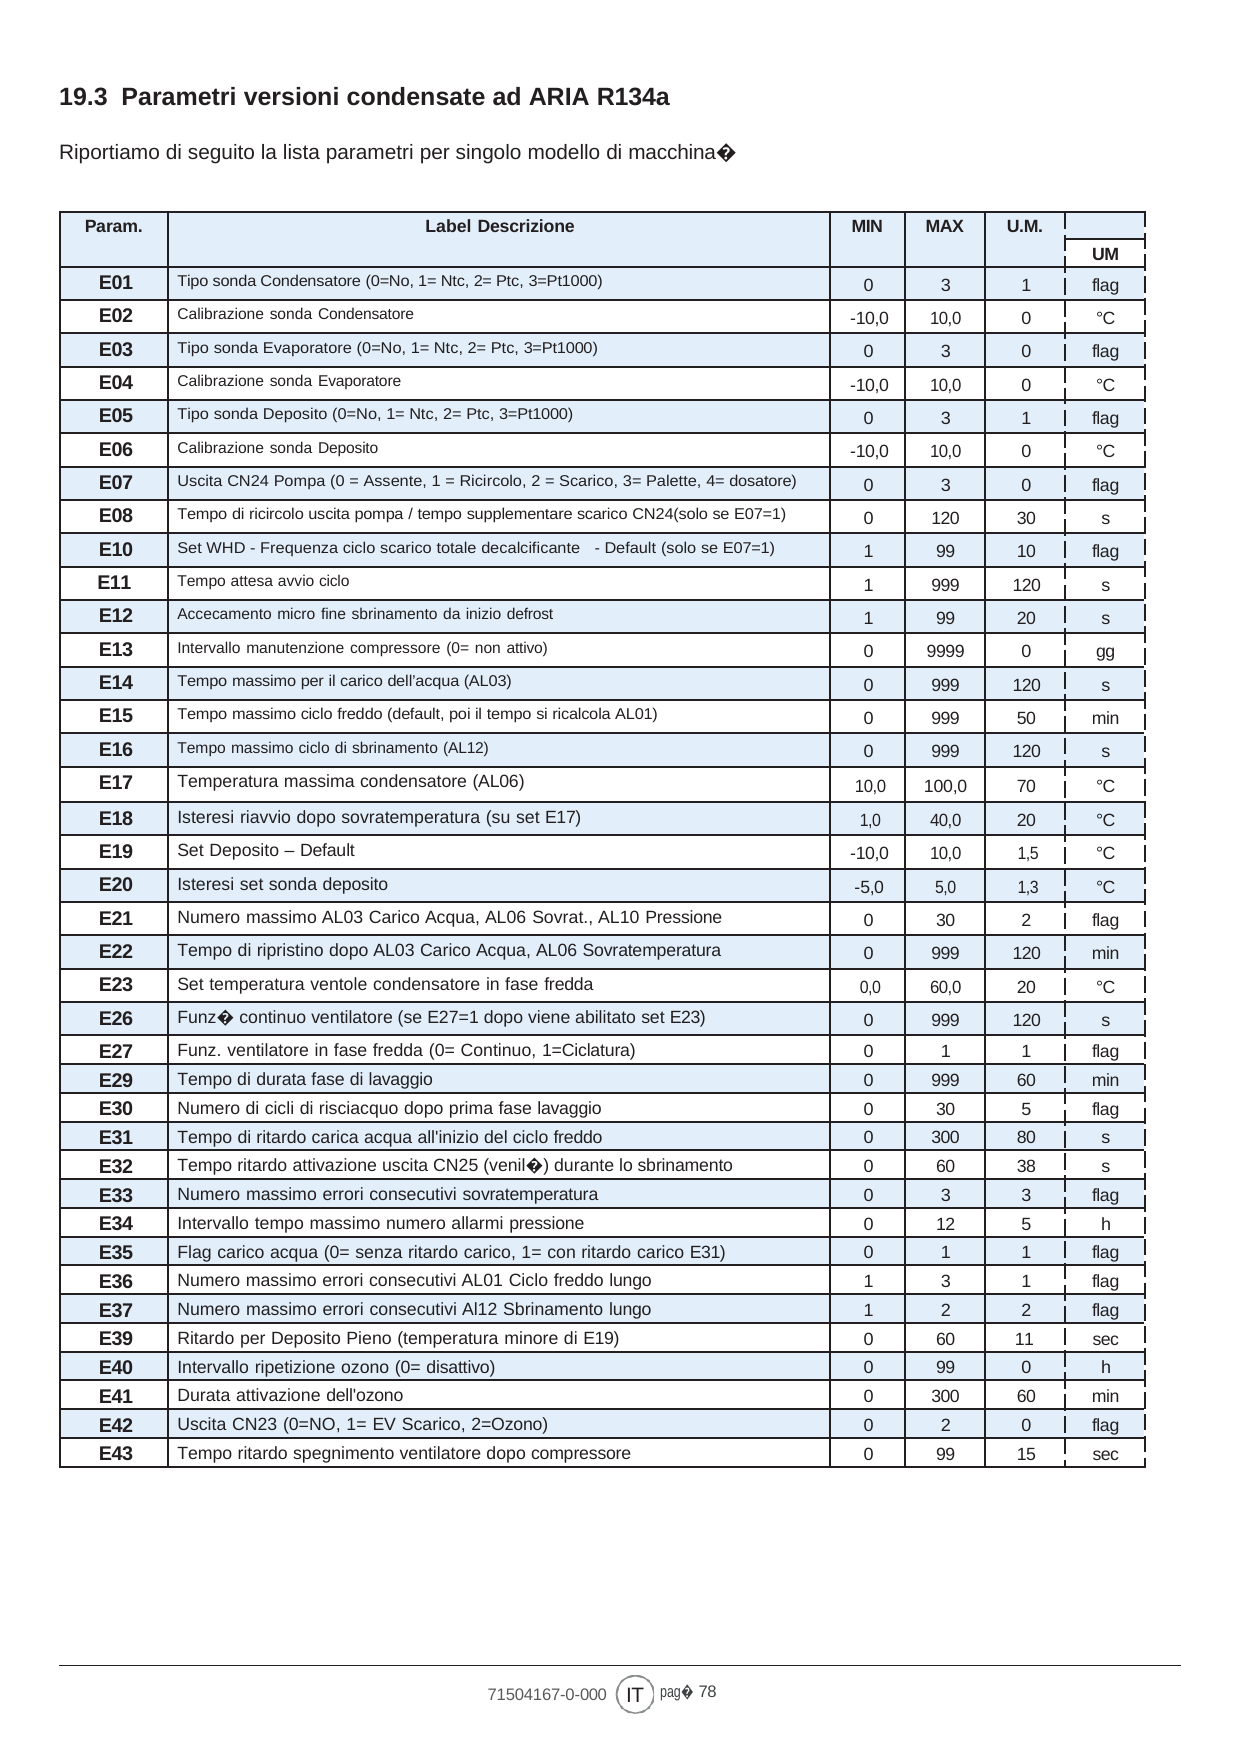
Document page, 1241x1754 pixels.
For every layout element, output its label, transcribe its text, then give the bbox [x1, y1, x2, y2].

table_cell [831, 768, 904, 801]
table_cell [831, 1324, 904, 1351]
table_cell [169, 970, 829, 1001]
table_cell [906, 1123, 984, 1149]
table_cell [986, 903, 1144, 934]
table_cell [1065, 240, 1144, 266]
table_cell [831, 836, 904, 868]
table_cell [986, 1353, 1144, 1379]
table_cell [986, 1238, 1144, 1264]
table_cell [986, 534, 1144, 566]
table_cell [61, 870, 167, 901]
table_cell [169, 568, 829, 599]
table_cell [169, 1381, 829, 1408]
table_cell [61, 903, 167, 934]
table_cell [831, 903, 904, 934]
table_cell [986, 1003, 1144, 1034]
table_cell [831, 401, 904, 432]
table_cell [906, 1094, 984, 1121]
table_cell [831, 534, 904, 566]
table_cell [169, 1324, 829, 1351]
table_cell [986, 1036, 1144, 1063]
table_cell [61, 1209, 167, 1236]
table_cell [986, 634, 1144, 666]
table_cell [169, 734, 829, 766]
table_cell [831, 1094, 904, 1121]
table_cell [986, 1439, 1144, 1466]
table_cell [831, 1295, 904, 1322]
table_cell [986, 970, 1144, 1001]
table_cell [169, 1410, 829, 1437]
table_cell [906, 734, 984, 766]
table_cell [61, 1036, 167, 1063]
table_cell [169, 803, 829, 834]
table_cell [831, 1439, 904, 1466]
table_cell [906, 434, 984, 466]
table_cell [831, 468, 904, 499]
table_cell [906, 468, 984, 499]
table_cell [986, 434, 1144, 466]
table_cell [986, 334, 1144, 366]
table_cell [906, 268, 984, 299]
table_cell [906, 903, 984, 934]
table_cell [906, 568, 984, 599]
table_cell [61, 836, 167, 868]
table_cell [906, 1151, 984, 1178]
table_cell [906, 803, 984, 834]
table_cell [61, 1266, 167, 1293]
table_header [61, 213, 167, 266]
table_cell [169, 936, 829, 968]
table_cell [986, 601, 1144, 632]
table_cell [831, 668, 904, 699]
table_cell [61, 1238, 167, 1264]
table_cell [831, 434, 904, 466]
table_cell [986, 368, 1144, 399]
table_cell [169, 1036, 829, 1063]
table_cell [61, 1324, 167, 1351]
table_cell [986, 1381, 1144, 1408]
picture [615, 1675, 655, 1714]
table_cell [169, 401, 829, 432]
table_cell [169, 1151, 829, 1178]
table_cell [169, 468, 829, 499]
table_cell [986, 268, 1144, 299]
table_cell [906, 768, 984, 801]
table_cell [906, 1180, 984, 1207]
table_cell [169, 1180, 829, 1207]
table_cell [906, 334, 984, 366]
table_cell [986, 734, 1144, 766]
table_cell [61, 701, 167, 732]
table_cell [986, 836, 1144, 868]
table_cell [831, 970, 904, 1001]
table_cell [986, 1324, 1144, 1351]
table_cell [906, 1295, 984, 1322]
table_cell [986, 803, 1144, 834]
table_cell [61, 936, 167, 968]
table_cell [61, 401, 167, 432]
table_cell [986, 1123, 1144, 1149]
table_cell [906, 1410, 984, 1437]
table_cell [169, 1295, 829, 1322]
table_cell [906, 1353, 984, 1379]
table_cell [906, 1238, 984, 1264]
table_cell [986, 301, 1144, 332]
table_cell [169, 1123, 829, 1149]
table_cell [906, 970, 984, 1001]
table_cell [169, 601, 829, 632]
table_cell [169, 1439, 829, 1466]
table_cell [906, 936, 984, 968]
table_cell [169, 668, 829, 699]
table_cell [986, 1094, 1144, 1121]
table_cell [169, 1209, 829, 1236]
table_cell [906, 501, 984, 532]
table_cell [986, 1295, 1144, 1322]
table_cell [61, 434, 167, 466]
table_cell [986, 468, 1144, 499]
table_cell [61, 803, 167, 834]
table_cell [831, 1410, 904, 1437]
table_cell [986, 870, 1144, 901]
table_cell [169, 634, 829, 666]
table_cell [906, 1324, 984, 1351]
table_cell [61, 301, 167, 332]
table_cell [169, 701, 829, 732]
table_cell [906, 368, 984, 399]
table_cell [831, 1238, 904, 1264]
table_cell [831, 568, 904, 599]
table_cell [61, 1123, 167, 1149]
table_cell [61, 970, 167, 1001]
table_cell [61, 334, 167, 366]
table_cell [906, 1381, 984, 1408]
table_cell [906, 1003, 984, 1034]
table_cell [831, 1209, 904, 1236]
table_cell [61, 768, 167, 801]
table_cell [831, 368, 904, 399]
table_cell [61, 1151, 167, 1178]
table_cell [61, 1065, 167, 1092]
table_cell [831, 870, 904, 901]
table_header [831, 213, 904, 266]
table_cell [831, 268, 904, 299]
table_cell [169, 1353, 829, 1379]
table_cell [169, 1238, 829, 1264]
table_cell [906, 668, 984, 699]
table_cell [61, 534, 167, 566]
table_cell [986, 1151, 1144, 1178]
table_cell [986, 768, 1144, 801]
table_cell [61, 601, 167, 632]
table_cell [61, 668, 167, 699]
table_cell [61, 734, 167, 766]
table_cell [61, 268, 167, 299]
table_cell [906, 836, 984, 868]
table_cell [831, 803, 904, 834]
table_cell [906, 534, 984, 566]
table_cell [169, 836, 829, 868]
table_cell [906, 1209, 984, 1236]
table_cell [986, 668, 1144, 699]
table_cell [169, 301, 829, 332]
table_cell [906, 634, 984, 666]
list Parametri versioni condensate ad ARIA R134a [59, 81, 1203, 110]
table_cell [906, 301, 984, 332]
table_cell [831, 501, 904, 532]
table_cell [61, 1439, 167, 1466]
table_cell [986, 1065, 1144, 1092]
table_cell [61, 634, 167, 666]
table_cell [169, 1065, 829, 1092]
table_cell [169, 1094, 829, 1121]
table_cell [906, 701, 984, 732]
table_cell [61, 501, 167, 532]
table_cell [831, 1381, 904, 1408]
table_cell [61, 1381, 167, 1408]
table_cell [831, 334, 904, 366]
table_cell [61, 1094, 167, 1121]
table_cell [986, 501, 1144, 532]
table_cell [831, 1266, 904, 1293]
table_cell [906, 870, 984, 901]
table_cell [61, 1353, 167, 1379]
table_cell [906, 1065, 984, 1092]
text Riportiamo di seguito la lista parametri per singolo modello di macchina� [59, 139, 1203, 163]
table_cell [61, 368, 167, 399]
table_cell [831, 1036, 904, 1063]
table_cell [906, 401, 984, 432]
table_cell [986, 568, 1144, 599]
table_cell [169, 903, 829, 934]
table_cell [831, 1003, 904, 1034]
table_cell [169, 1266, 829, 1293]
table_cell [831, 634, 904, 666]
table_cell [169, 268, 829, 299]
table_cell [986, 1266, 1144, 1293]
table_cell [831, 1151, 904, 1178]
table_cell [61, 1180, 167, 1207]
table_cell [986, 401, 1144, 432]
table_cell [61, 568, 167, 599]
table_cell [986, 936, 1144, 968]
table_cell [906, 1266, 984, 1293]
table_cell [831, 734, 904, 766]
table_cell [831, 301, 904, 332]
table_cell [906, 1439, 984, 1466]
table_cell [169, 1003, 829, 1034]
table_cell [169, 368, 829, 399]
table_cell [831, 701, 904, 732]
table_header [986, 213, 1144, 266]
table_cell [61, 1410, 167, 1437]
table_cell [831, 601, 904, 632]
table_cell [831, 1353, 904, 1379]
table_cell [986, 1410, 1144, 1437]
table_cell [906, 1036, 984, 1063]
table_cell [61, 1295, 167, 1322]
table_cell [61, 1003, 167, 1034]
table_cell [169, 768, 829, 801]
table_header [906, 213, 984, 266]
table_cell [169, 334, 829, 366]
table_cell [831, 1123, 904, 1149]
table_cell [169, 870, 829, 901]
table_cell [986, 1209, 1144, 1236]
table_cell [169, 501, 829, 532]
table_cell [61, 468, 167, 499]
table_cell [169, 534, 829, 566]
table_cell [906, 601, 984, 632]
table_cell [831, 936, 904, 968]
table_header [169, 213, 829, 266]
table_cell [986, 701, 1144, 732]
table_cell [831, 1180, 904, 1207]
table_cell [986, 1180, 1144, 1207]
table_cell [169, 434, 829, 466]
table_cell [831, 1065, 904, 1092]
